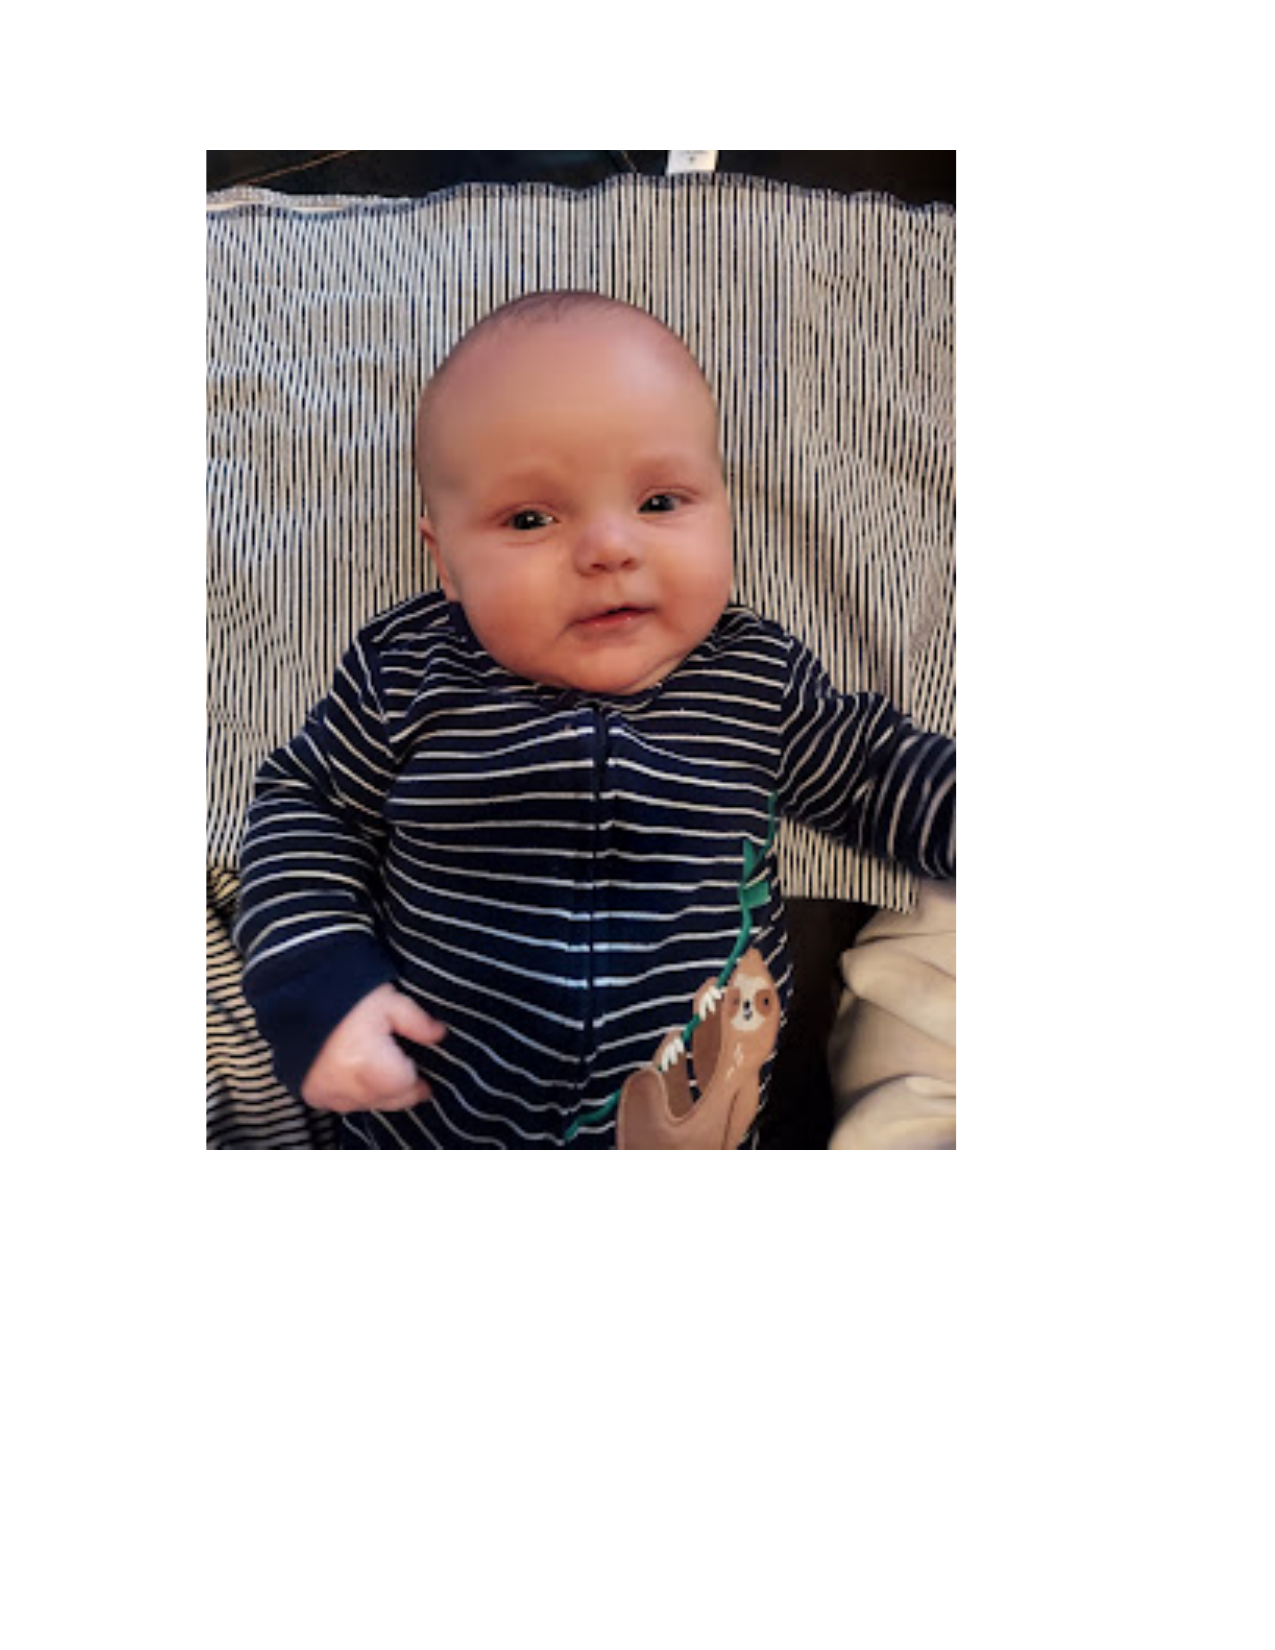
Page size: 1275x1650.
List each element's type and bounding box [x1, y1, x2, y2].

picture [206, 150, 957, 1150]
